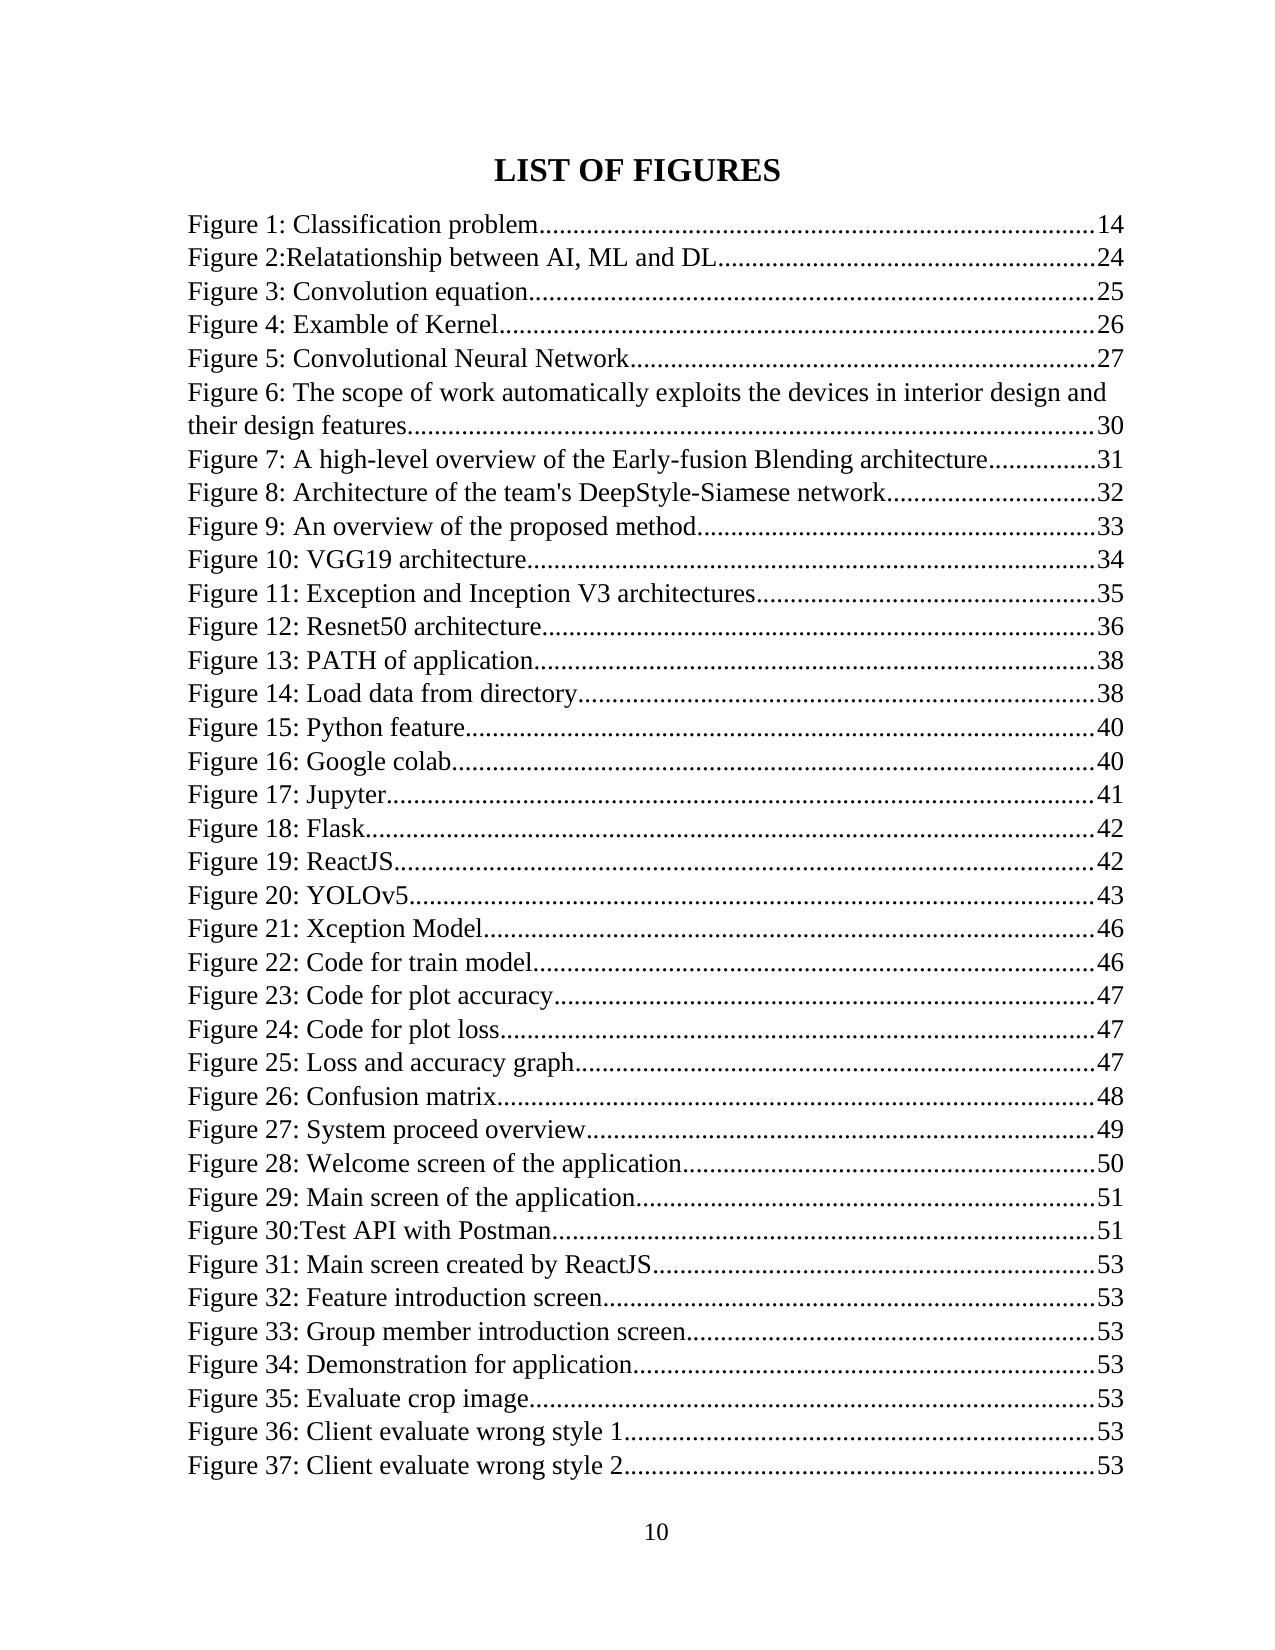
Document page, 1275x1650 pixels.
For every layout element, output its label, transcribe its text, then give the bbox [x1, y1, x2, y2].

text Figure 31: Main screen created by ReactJS 53 [150, 1248, 1125, 1279]
text Figure 29: Main screen of the application 51 [150, 1181, 1125, 1212]
text Figure 5: Convolutional Neural Network 27 [150, 342, 1125, 373]
text Figure 12: Resnet50 architecture 36 [150, 611, 1125, 642]
text Figure 3: Convolution equation 25 [150, 275, 1125, 306]
text Figure 9: An overview of the proposed method. 33 [150, 510, 1125, 541]
text Figure 30:Test API with Postman 51 [150, 1214, 1125, 1245]
text Figure 37: Client evaluate wrong style 2 53 [150, 1449, 1125, 1480]
text LIST OF FIGURES [150, 150, 1125, 188]
text Figure 7: A high-level overview of the Early-fusion Blending architecture 31 [150, 443, 1125, 474]
text Figure 25: Loss and accuracy graph 47 [150, 1047, 1125, 1078]
text Figure 18: Flask 42 [150, 812, 1125, 843]
text Figure 33: Group member introduction screen 53 [150, 1315, 1125, 1346]
text Figure 34: Demonstration for application 53 [150, 1348, 1125, 1379]
text Figure 28: Welcome screen of the application 50 [150, 1147, 1125, 1178]
text Figure 24: Code for plot loss 47 [150, 1013, 1125, 1044]
text Figure 16: Google colab 40 [150, 745, 1125, 776]
text Figure 4: Examble of Kernel 26 [150, 309, 1125, 340]
text Figure 19: ReactJS 42 [150, 845, 1125, 876]
text Figure 20: YOLOv5 43 [150, 879, 1125, 910]
text Figure 1: Classification problem 14 [150, 208, 1125, 239]
text Figure 11: Exception and Inception V3 architectures 35 [150, 577, 1125, 608]
text Figure 2:Relatationship between AI, ML and DL 24 [150, 242, 1125, 273]
text Figure 22: Code for train model 46 [150, 946, 1125, 977]
text Figure 35: Evaluate crop image 53 [150, 1382, 1125, 1413]
text Figure 32: Feature introduction screen 53 [150, 1281, 1125, 1312]
text Figure 21: Xception Model 46 [150, 912, 1125, 943]
text Figure 6: The scope of work automatically exploits the devices in interior design and their design features. 30 [187, 376, 1125, 440]
text Figure 15: Python feature 40 [150, 711, 1125, 742]
text Figure 10: VGG19 architecture 34 [150, 543, 1125, 574]
text Figure 14: Load data from directory 38 [150, 678, 1125, 709]
text Figure 8: Architecture of the team's DeepStyle-Siamese network 32 [150, 476, 1125, 507]
text Figure 26: Confusion matrix 48 [150, 1080, 1125, 1111]
text Figure 17: Jupyter 41 [150, 778, 1125, 809]
text Figure 13: PATH of application 38 [150, 644, 1125, 675]
text Figure 36: Client evaluate wrong style 1 53 [150, 1416, 1125, 1447]
text Figure 23: Code for plot accuracy 47 [150, 979, 1125, 1011]
text Figure 27: System proceed overview 49 [150, 1114, 1125, 1145]
